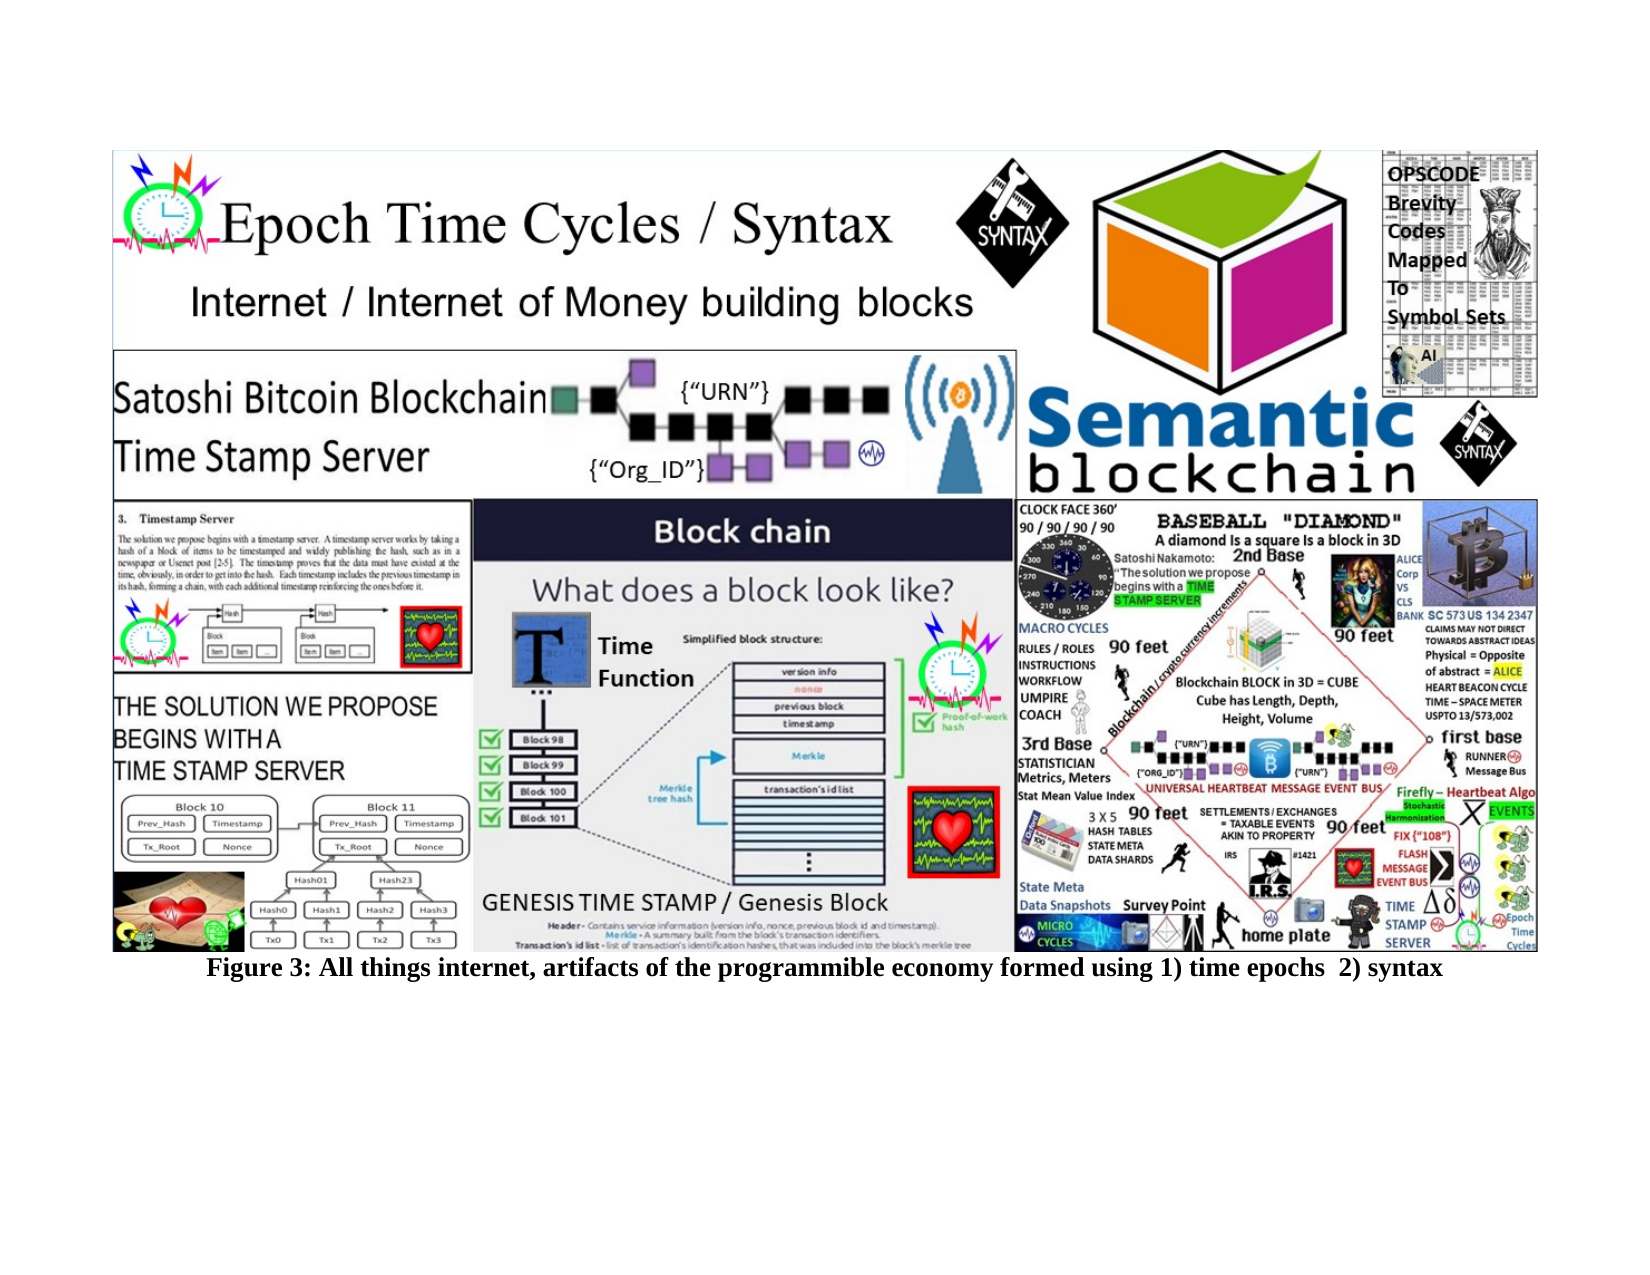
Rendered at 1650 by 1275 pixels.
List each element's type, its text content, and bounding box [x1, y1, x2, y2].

picture [112, 150, 1538, 952]
text Figure 3: All things internet, artifacts of the programmible economy formed using 1) time epochs 2) syntax [112, 952, 1537, 983]
